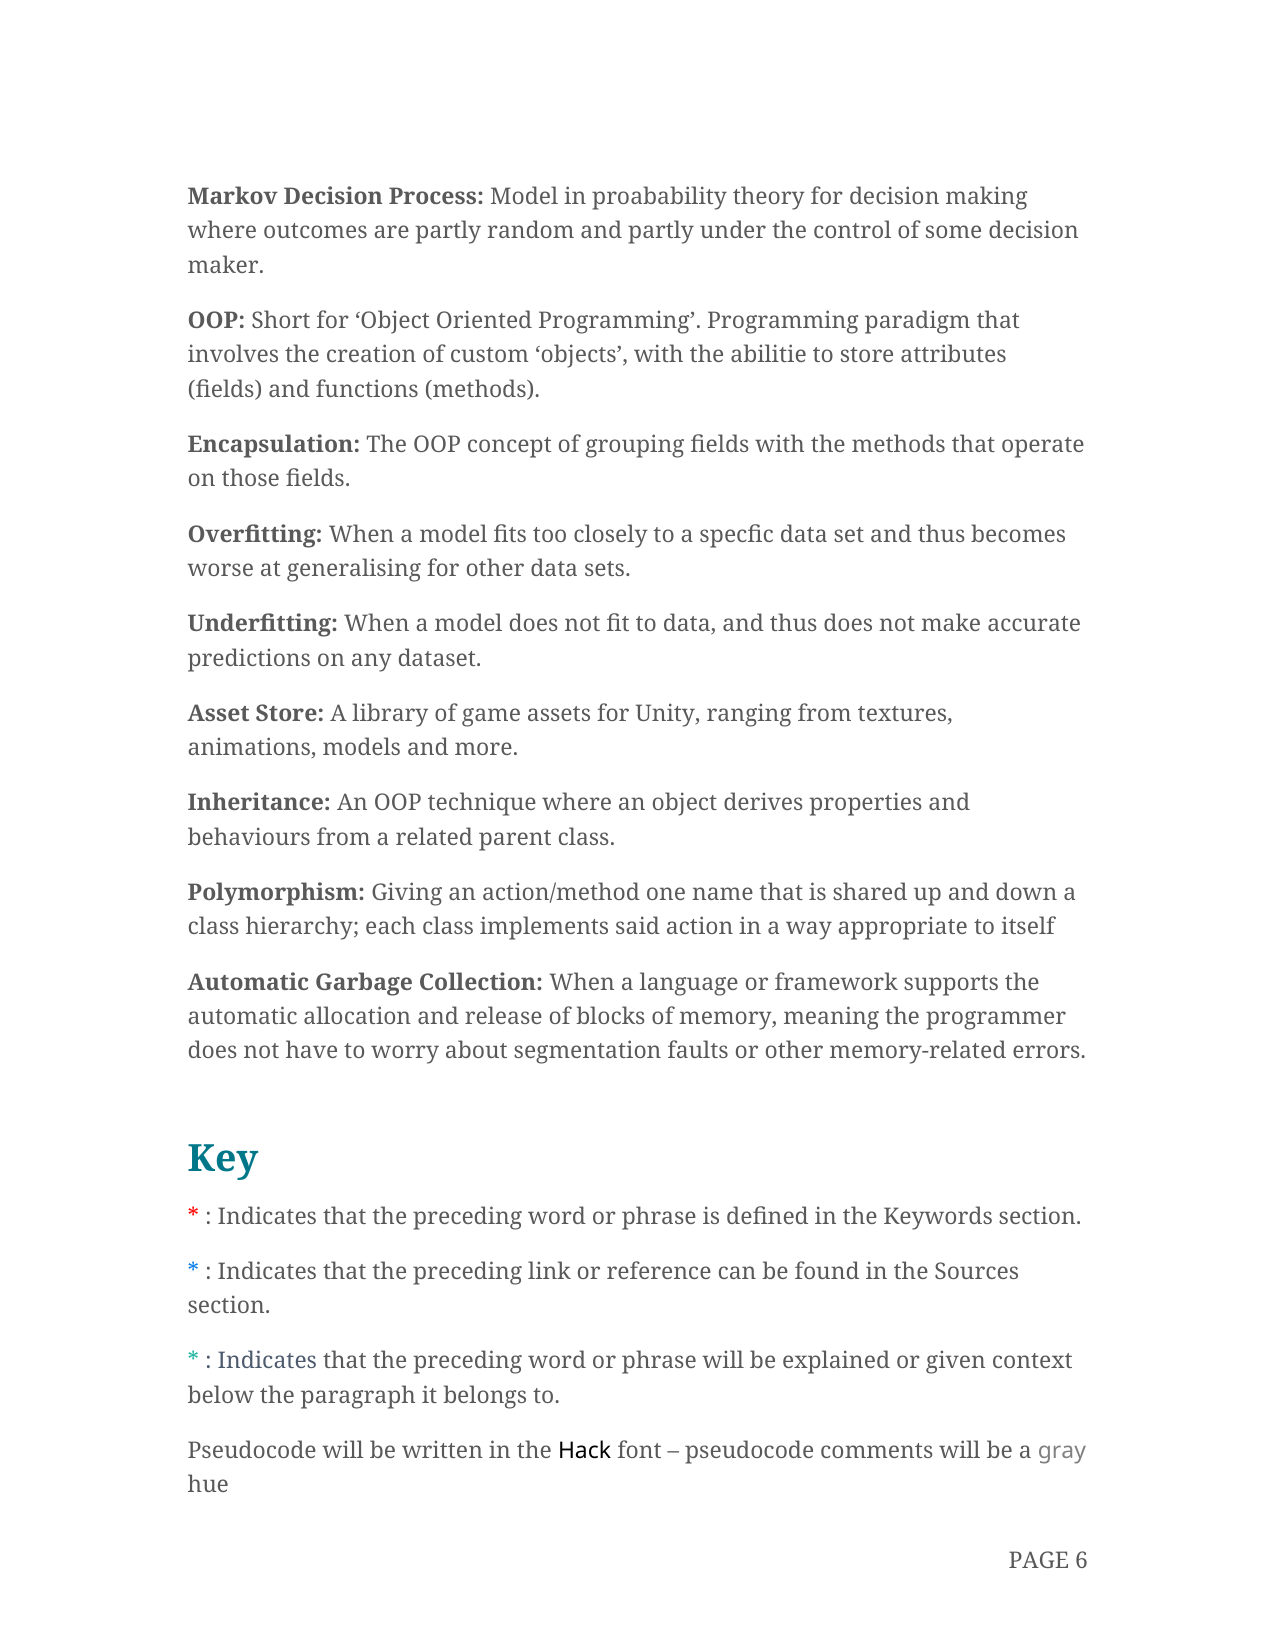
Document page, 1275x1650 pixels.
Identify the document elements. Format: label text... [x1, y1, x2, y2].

text Markov Decision Process: Model in proabability theory for decision making where outcomes are partly random and partly under the control of some decision maker. [187, 180, 1087, 280]
text Automatic Garbage Collection: When a language or framework supports the automatic allocation and release of blocks of memory, meaning the programmer does not have to worry about segmentation faults or other memory-related errors. [187, 965, 1087, 1065]
text * : Indicates that the preceding word or phrase is defined in the Keywords section. [187, 1200, 1087, 1231]
text OOP: Short for ‘Object Oriented Programming’. Programming paradigm that involves the creation of custom ‘objects’, with the abilitie to store attributes (fields) and functions (methods). [187, 304, 1087, 404]
text Asset Store: A library of game assets for Unity, ranging from textures, animations, models and more. [187, 697, 1087, 762]
text Pseudocode will be written in the Hack font – pseudocode comments will be a gray hue [187, 1434, 1087, 1500]
text * : Indicates that the preceding word or phrase will be explained or given context below the paragraph it belongs to. [187, 1344, 1087, 1410]
text Encapsulation: The OOP concept of grouping fields with the methods that operate on those fields. [187, 428, 1087, 493]
text Polymorphism: Giving an action/method one name that is shared up and down a class hierarchy; each class implements said action in a way appropriate to itself [187, 876, 1087, 941]
text Underfitting: When a model does not fit to data, and thus does not make accurate predictions on any dataset. [187, 607, 1087, 673]
text Inheritance: An OOP technique where an object derives properties and behaviours from a related parent class. [187, 786, 1087, 852]
subtitle Key [187, 1131, 1087, 1182]
text * : Indicates that the preceding link or reference can be found in the Sources section. [187, 1255, 1087, 1321]
text Overfitting: When a model fits too closely to a specfic data set and thus becomes worse at generalising for other data sets. [187, 517, 1087, 583]
